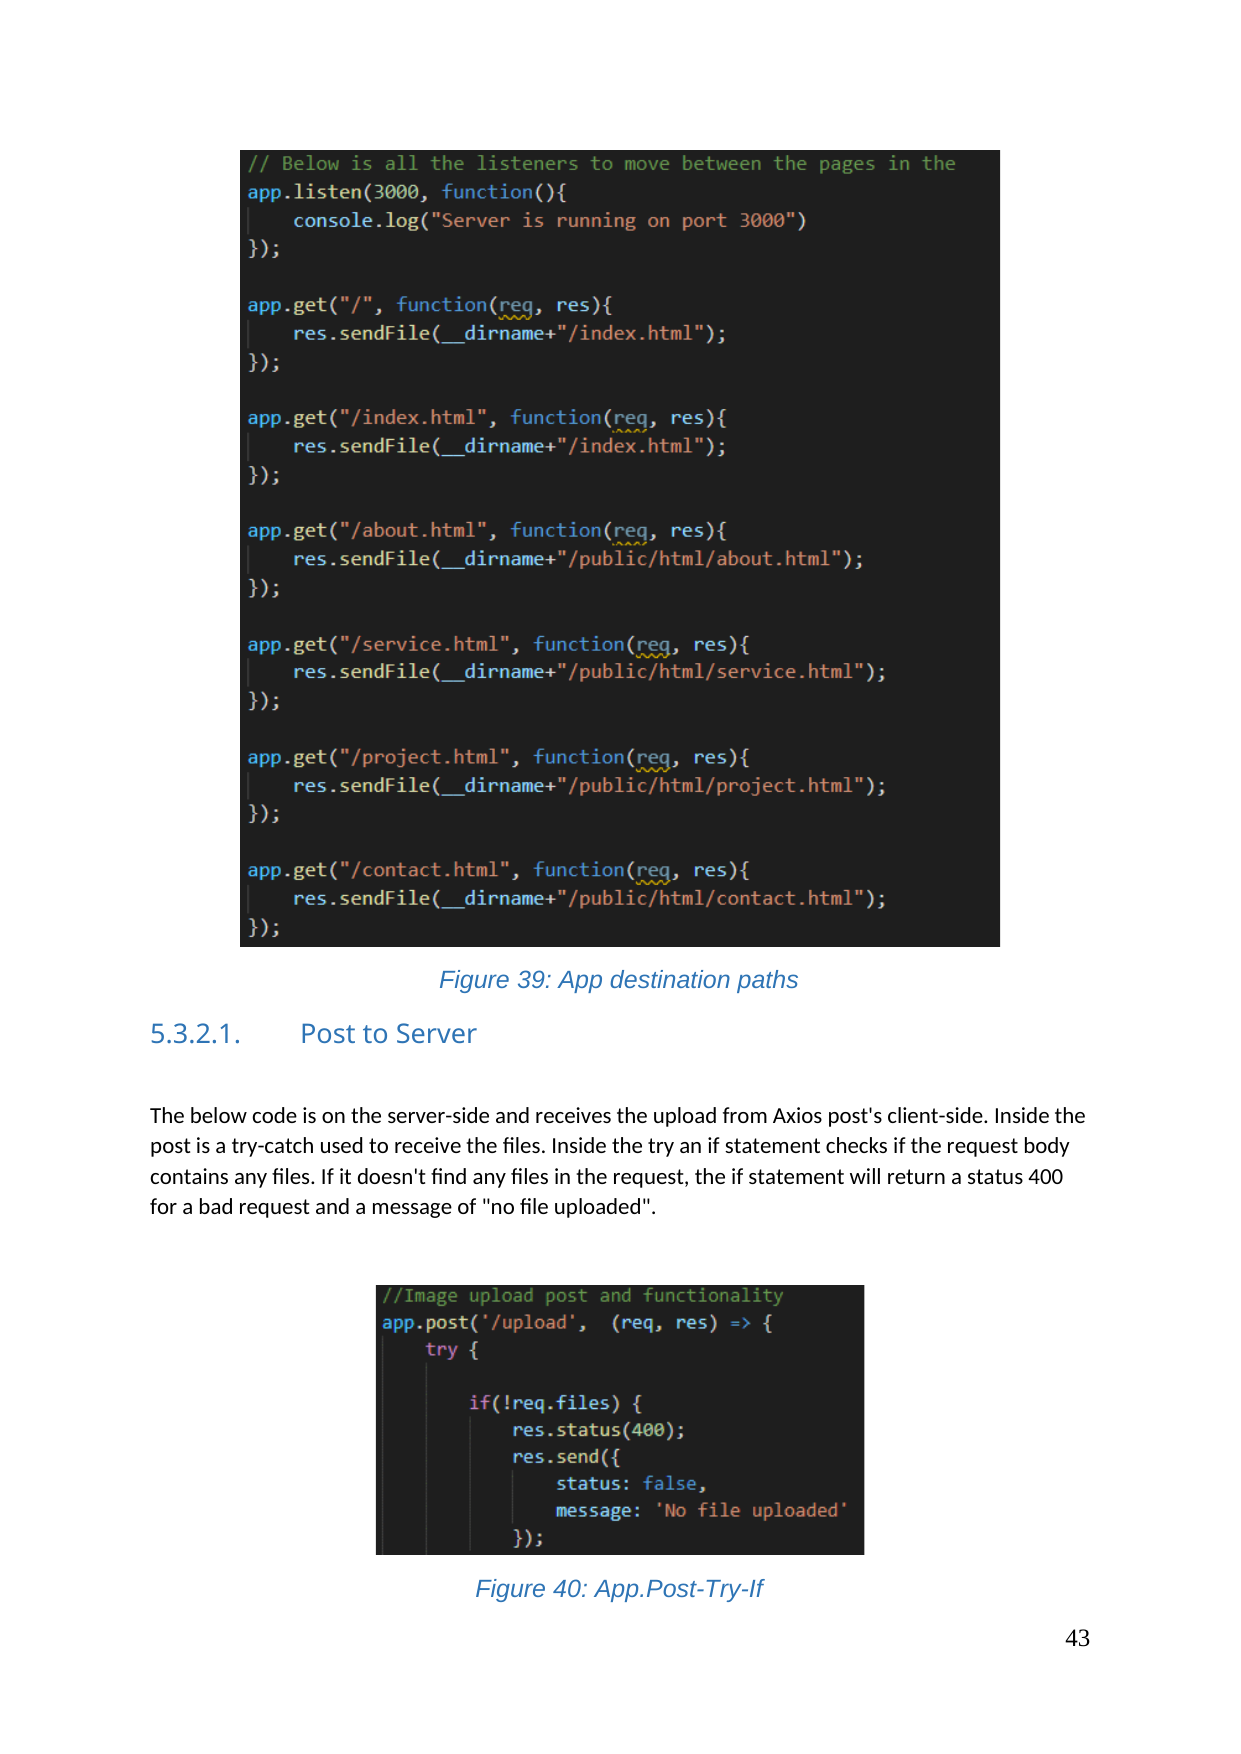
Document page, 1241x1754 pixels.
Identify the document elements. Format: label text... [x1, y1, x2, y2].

text The below code is on the server-side and receives the upload from Axios post's client-side. Inside the post is a try-catch used to receive the files. Inside the try an if statement checks if the request body contains any files. If it doesn't find any files in the request, the if statement will return a status 400 for a bad request and a message of "no file uploaded". [150, 1101, 1090, 1220]
picture [375, 1285, 865, 1555]
picture [240, 150, 1001, 947]
subtitle 5.3.2.1. Post to Server [150, 1015, 1090, 1052]
text Figure 39: App destination paths [150, 965, 1090, 994]
text Figure 40: App.Post-Try-If [150, 1573, 1090, 1602]
